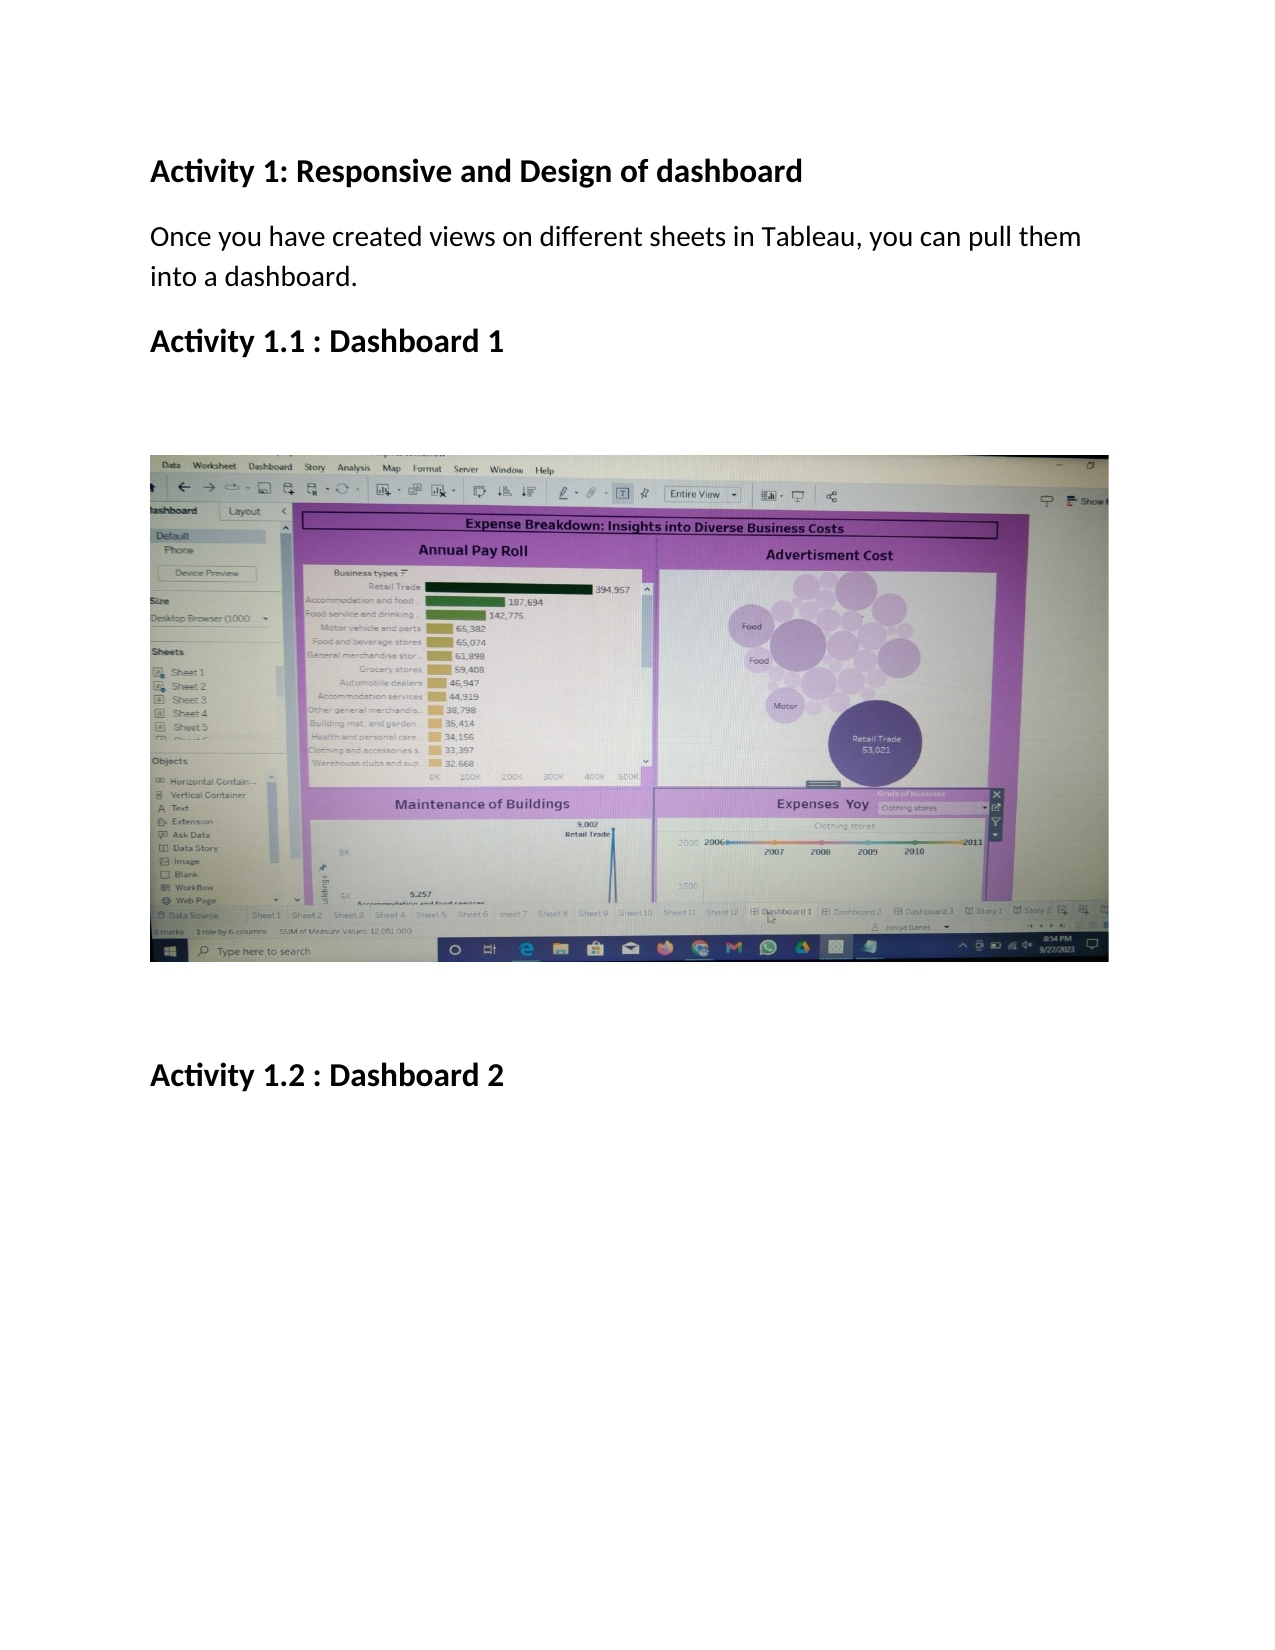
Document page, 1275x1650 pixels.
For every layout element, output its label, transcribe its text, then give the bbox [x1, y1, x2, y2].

text Activity 1: Responsive and Design of dashboard [150, 150, 1125, 191]
picture [150, 455, 1109, 962]
text Activity 1.2 : Dashboard 2 [150, 1054, 1125, 1095]
text Once you have created views on different sheets in Tableau, you can pull them into a dashboard. [150, 218, 1125, 294]
text Activity 1.1 : Dashboard 1 [150, 320, 1125, 361]
